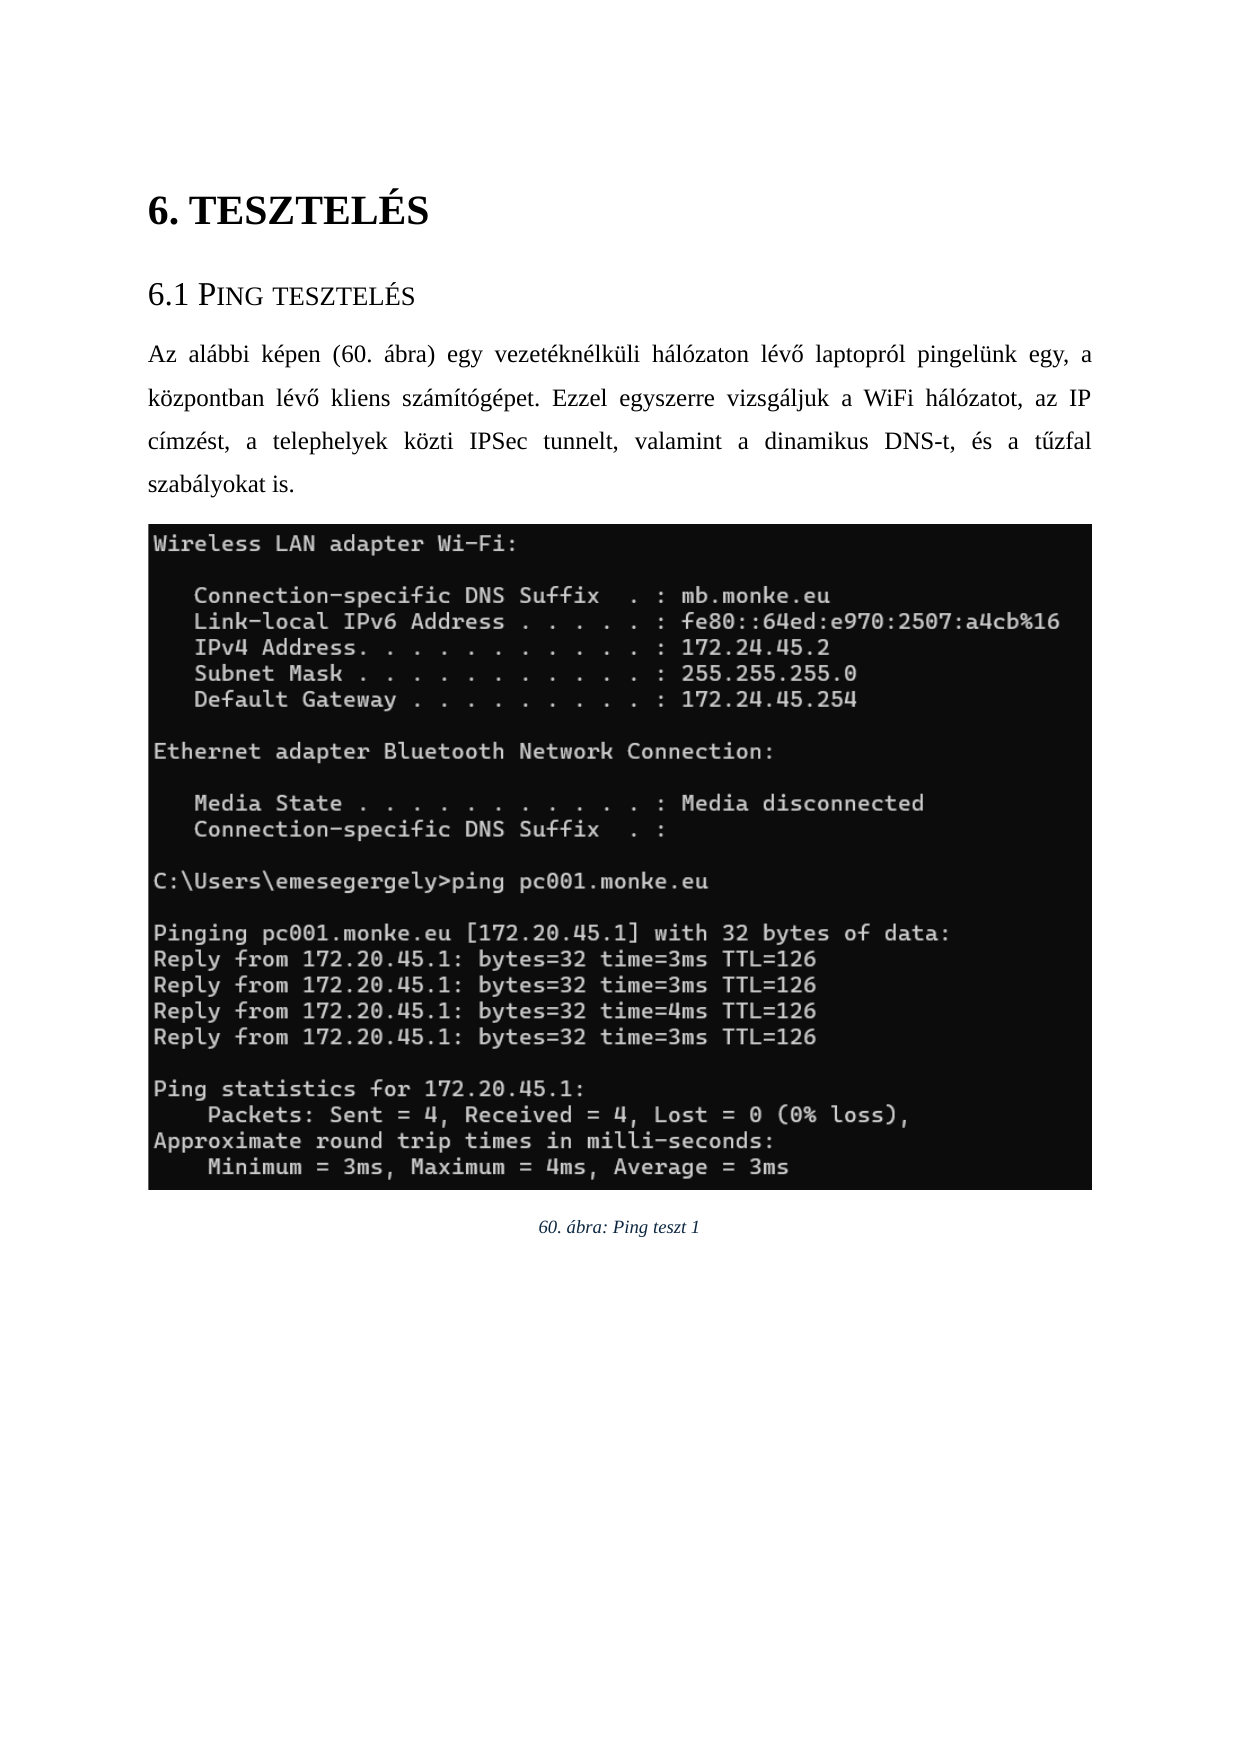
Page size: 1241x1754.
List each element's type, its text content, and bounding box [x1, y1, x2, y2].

picture [148, 524, 1092, 1190]
text 60. ábra: Ping teszt 1 [148, 1216, 1092, 1238]
subtitle 6. Tesztelés [148, 185, 1092, 233]
subtitle 6.1 Ping tesztelés [148, 274, 1092, 312]
text Az alábbi képen (60. ábra) egy vezetéknélküli hálózaton lévő laptopról pingelünk egy, a központban lévő kliens számítógépet. Ezzel egyszerre vizsgáljuk a WiFi hálózatot, az IP címzést, a telephelyek közti IPSec tunnelt, valamint a dinamikus DNS-t, és a tűzfal szabályokat is. [148, 339, 1092, 498]
